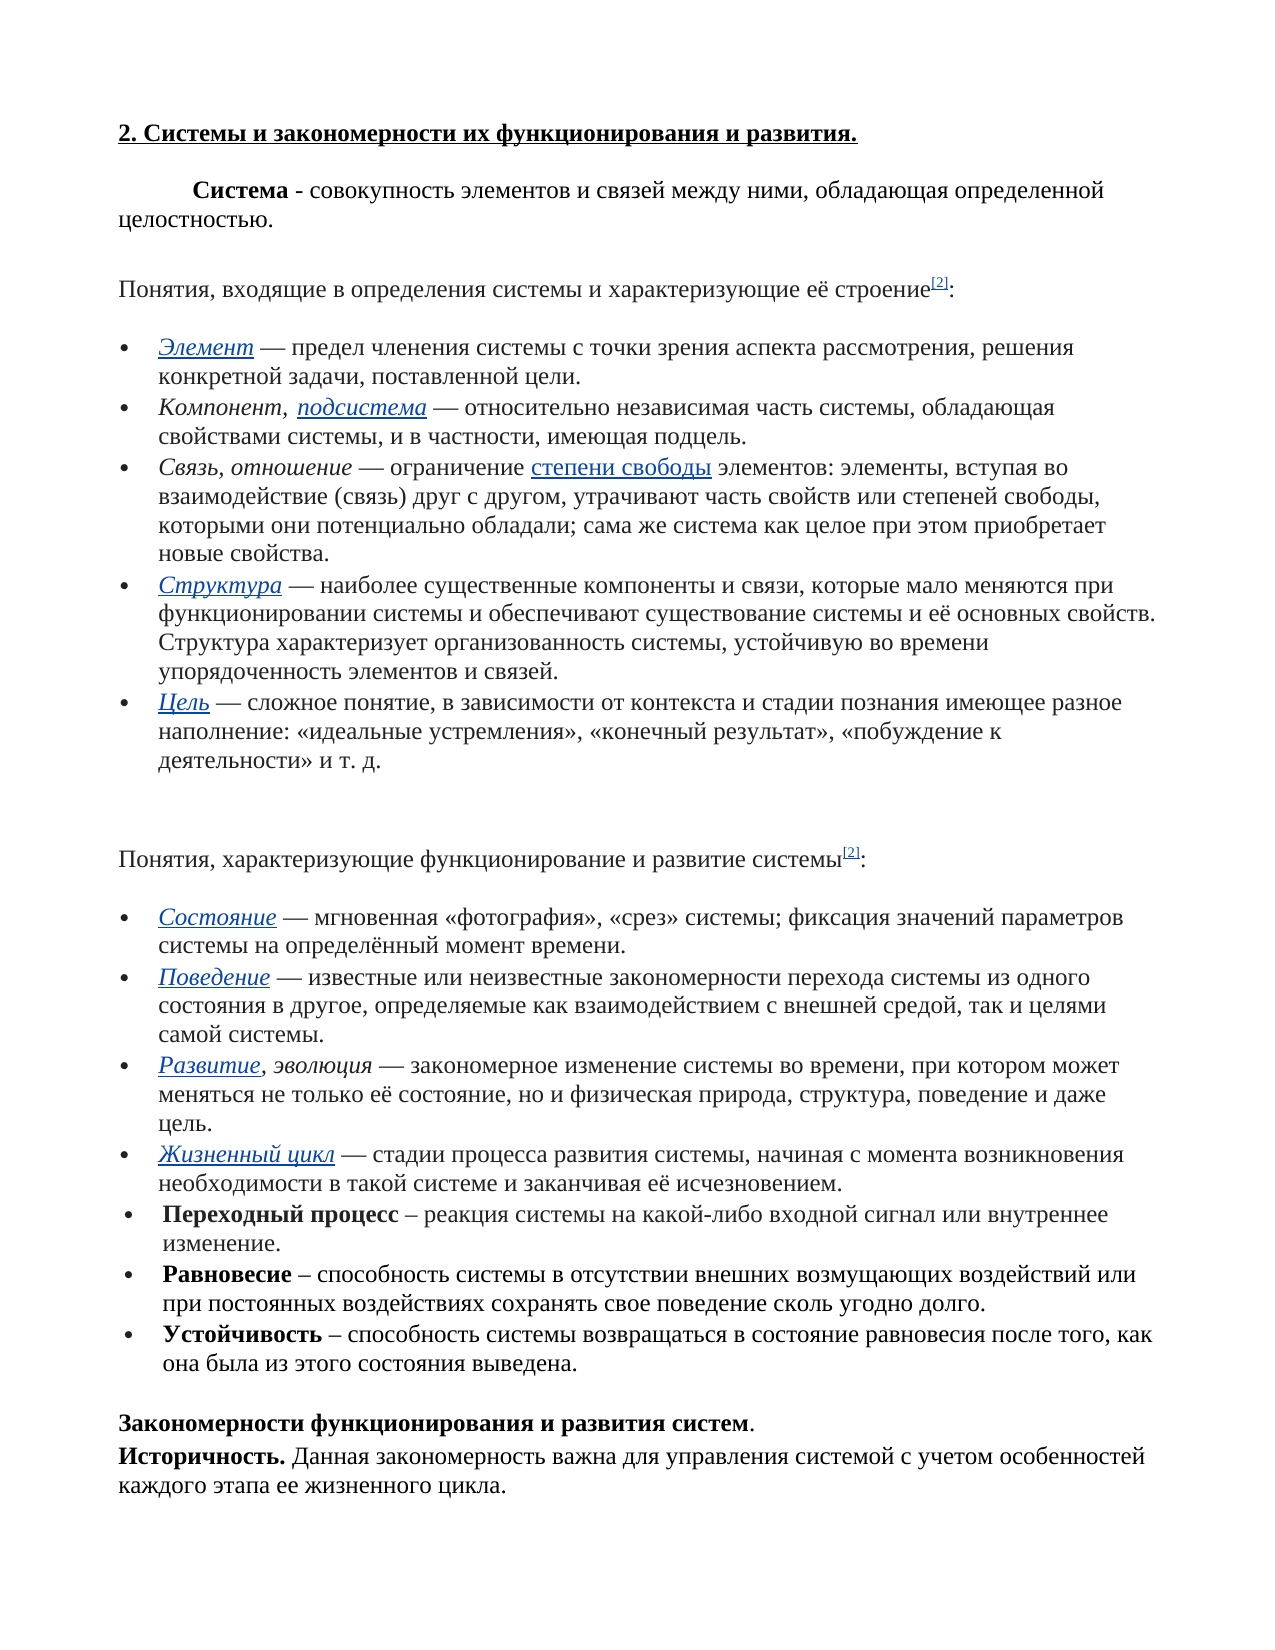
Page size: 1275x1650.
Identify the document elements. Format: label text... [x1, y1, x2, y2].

list Поведение — известные или неизвестные закономерности перехода системы из одного состояния в другое, определяемые как взаимодействием с внешней средой, так и целями самой системы. [121, 962, 1157, 1048]
list Состояние — мгновенная «фотография», «срез» системы; фиксация значений параметров системы на определённый момент времени. [121, 902, 1157, 959]
list Равновесие – способность системы в отсутствии внешних возмущающих воздействий или при постоянных воздействиях сохранять свое поведение сколь угодно долго. [125, 1259, 1157, 1317]
list Структура — наиболее существенные компоненты и связи, которые мало меняются при функционировании системы и обеспечивают существование системы и её основных свойств. Структура характеризует организованность системы, устойчивую во времени упорядоченность элементов и связей. [121, 570, 1157, 685]
text Закономерности функционирования и развития систем. [118, 1408, 1157, 1437]
list Устойчивость – способность системы возвращаться в состояние равновесия после того, как она была из этого состояния выведена. [125, 1319, 1157, 1377]
list Связь, отношение — ограничение степени свободы элементов: элементы, вступая во взаимодействие (связь) друг с другом, утрачивают часть свойств или степеней свободы, которыми они потенциально обладали; сама же система как целое при этом приобретает новые свойства. [121, 452, 1157, 567]
list Компонент, подсистема — относительно независимая часть системы, обладающая свойствами системы, и в частности, имеющая подцель. [121, 392, 1157, 450]
text Понятия, характеризующие функционирование и развитие системы[2]: [118, 844, 1157, 873]
list Жизненный цикл — стадии процесса развития системы, начиная с момента возникновения необходимости в такой системе и заканчивая её исчезновением. [121, 1139, 1157, 1197]
text Система - совокупность элементов и связей между ними, обладающая определенной целостностью. [118, 176, 1157, 233]
list Развитие, эволюция — закономерное изменение системы во времени, при котором может меняться не только её состояние, но и физическая природа, структура, поведение и даже цель. [121, 1051, 1157, 1137]
list Цель — сложное понятие, в зависимости от контекста и стадии познания имеющее разное наполнение: «идеальные устремления», «конечный результат», «побуждение к деятельности» и т. д. [121, 687, 1157, 773]
subtitle 2. Системы и закономерности их функционирования и развития. [118, 118, 1157, 147]
list Переходный процесс – реакция системы на какой-либо входной сигнал или внутреннее изменение. [125, 1199, 1157, 1257]
text Историчность. Данная закономерность важна для управления системой с учетом особенностей каждого этапа ее жизненного цикла. [118, 1441, 1157, 1498]
text Понятия, входящие в определения системы и характеризующие её строение[2]: [118, 274, 1157, 303]
list Элемент — предел членения системы с точки зрения аспекта рассмотрения, решения конкретной задачи, поставленной цели. [121, 332, 1157, 390]
